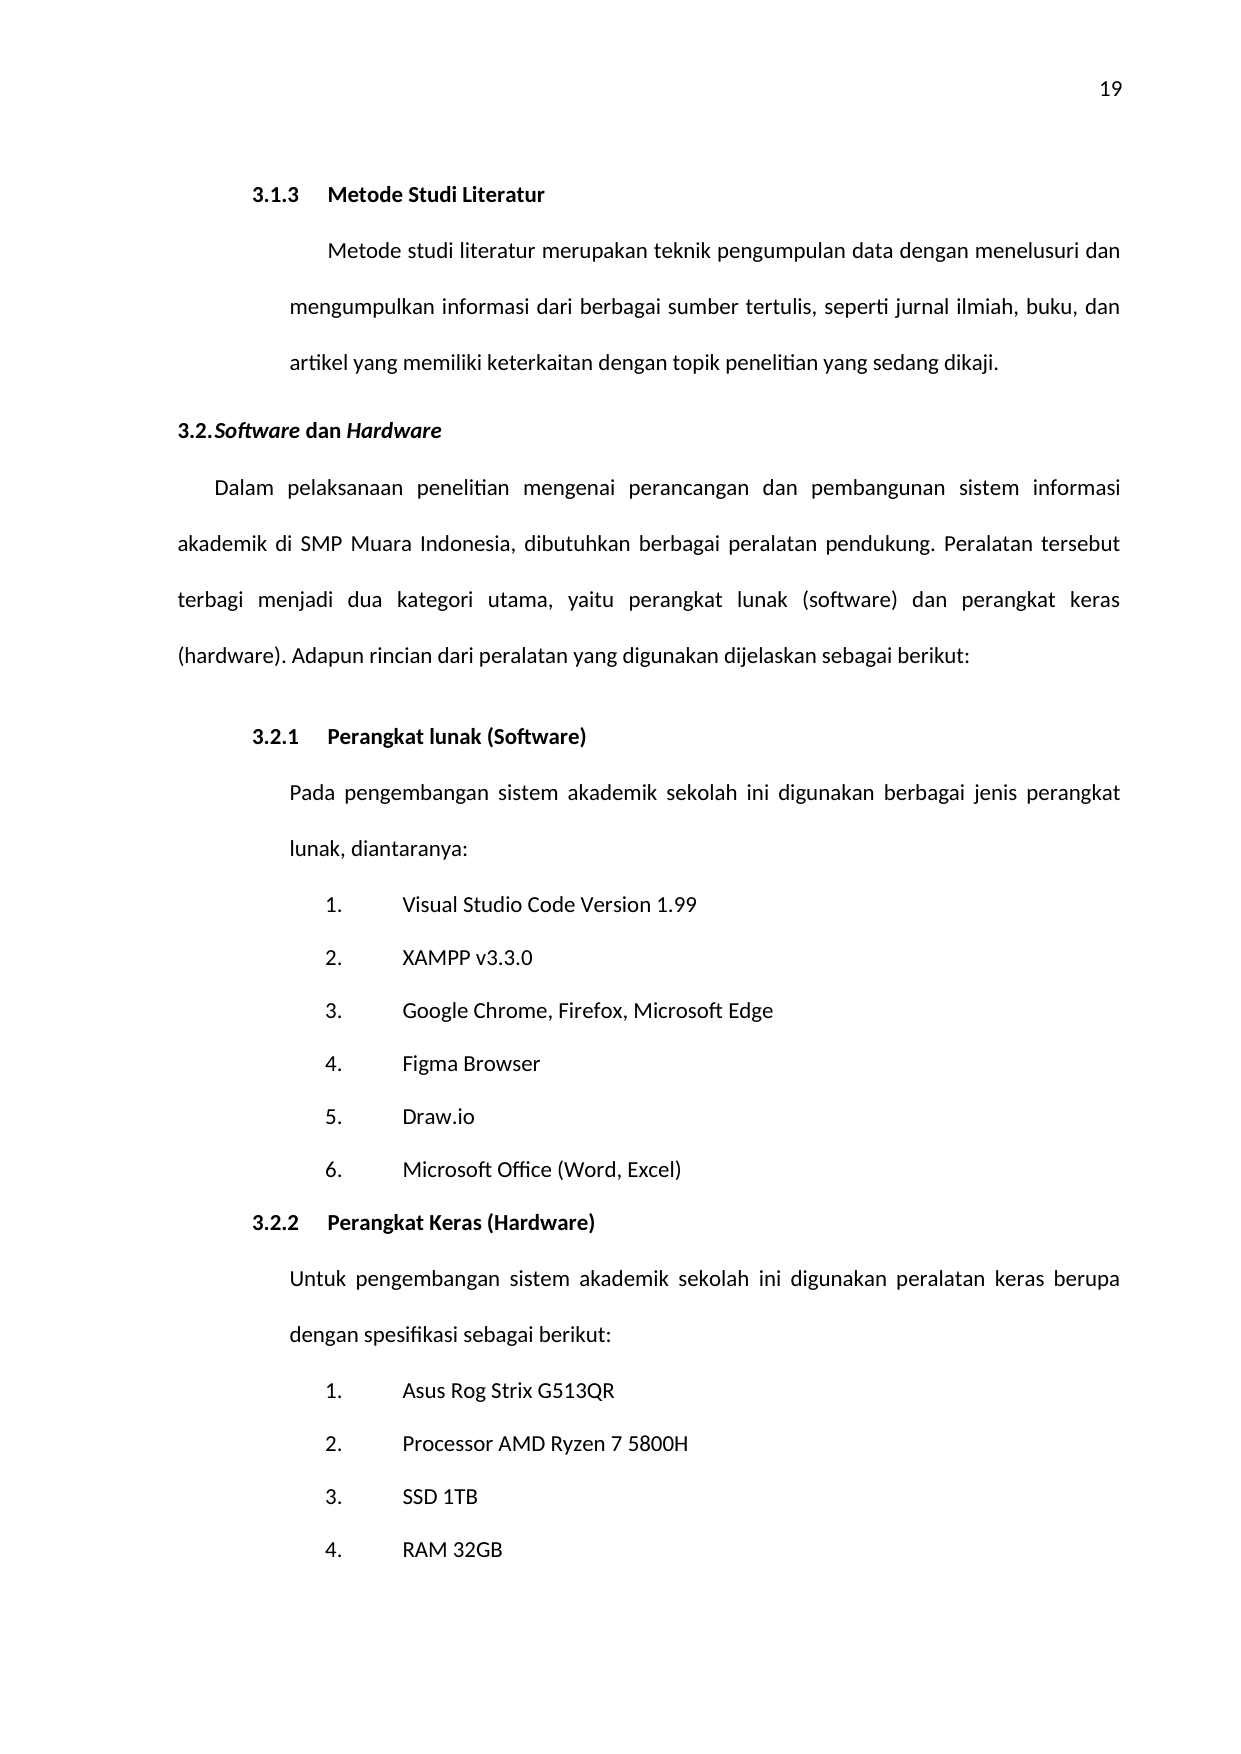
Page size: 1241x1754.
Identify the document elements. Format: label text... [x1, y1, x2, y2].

list Asus Rog Strix G513QR [324, 1376, 1122, 1404]
list XAMPP v3.3.0 [325, 943, 1122, 971]
list Microsoft Office (Word, Excel) [325, 1155, 1122, 1183]
list Draw.io [325, 1102, 1122, 1130]
list Figma Browser [325, 1049, 1122, 1077]
text Pada pengembangan sistem akademik sekolah ini digunakan berbagai jenis perangkat lunak, diantaranya: [289, 778, 1122, 862]
list Metode Studi Literatur [252, 180, 1122, 208]
text Untuk pengembangan sistem akademik sekolah ini digunakan peralatan keras berupa dengan spesifikasi sebagai berikut: [289, 1264, 1122, 1348]
list RAM 32GB [324, 1535, 1122, 1563]
list SSD 1TB [324, 1482, 1122, 1510]
list Processor AMD Ryzen 7 5800H [324, 1429, 1122, 1457]
text Metode studi literatur merupakan teknik pengumpulan data dengan menelusuri dan mengumpulkan informasi dari berbagai sumber tertulis, seperti jurnal ilmiah, buku, dan artikel yang memiliki keterkaitan dengan topik penelitian yang sedang dikaji. [289, 236, 1122, 376]
list Google Chrome, Firefox, Microsoft Edge [325, 996, 1122, 1024]
list Perangkat lunak (Software) [252, 722, 1122, 750]
list Visual Studio Code Version 1.99 [325, 890, 1122, 918]
list Perangkat Keras (Hardware) [252, 1208, 1122, 1236]
subtitle Software dan Hardware [177, 417, 1122, 444]
text Dalam pelaksanaan penelitian mengenai perancangan dan pembangunan sistem informasi akademik di SMP Muara Indonesia, dibutuhkan berbagai peralatan pendukung. Peralatan tersebut terbagi menjadi dua kategori utama, yaitu perangkat lunak (software) dan perangkat keras (hardware). Adapun rincian dari peralatan yang digunakan dijelaskan sebagai berikut: [177, 473, 1122, 669]
